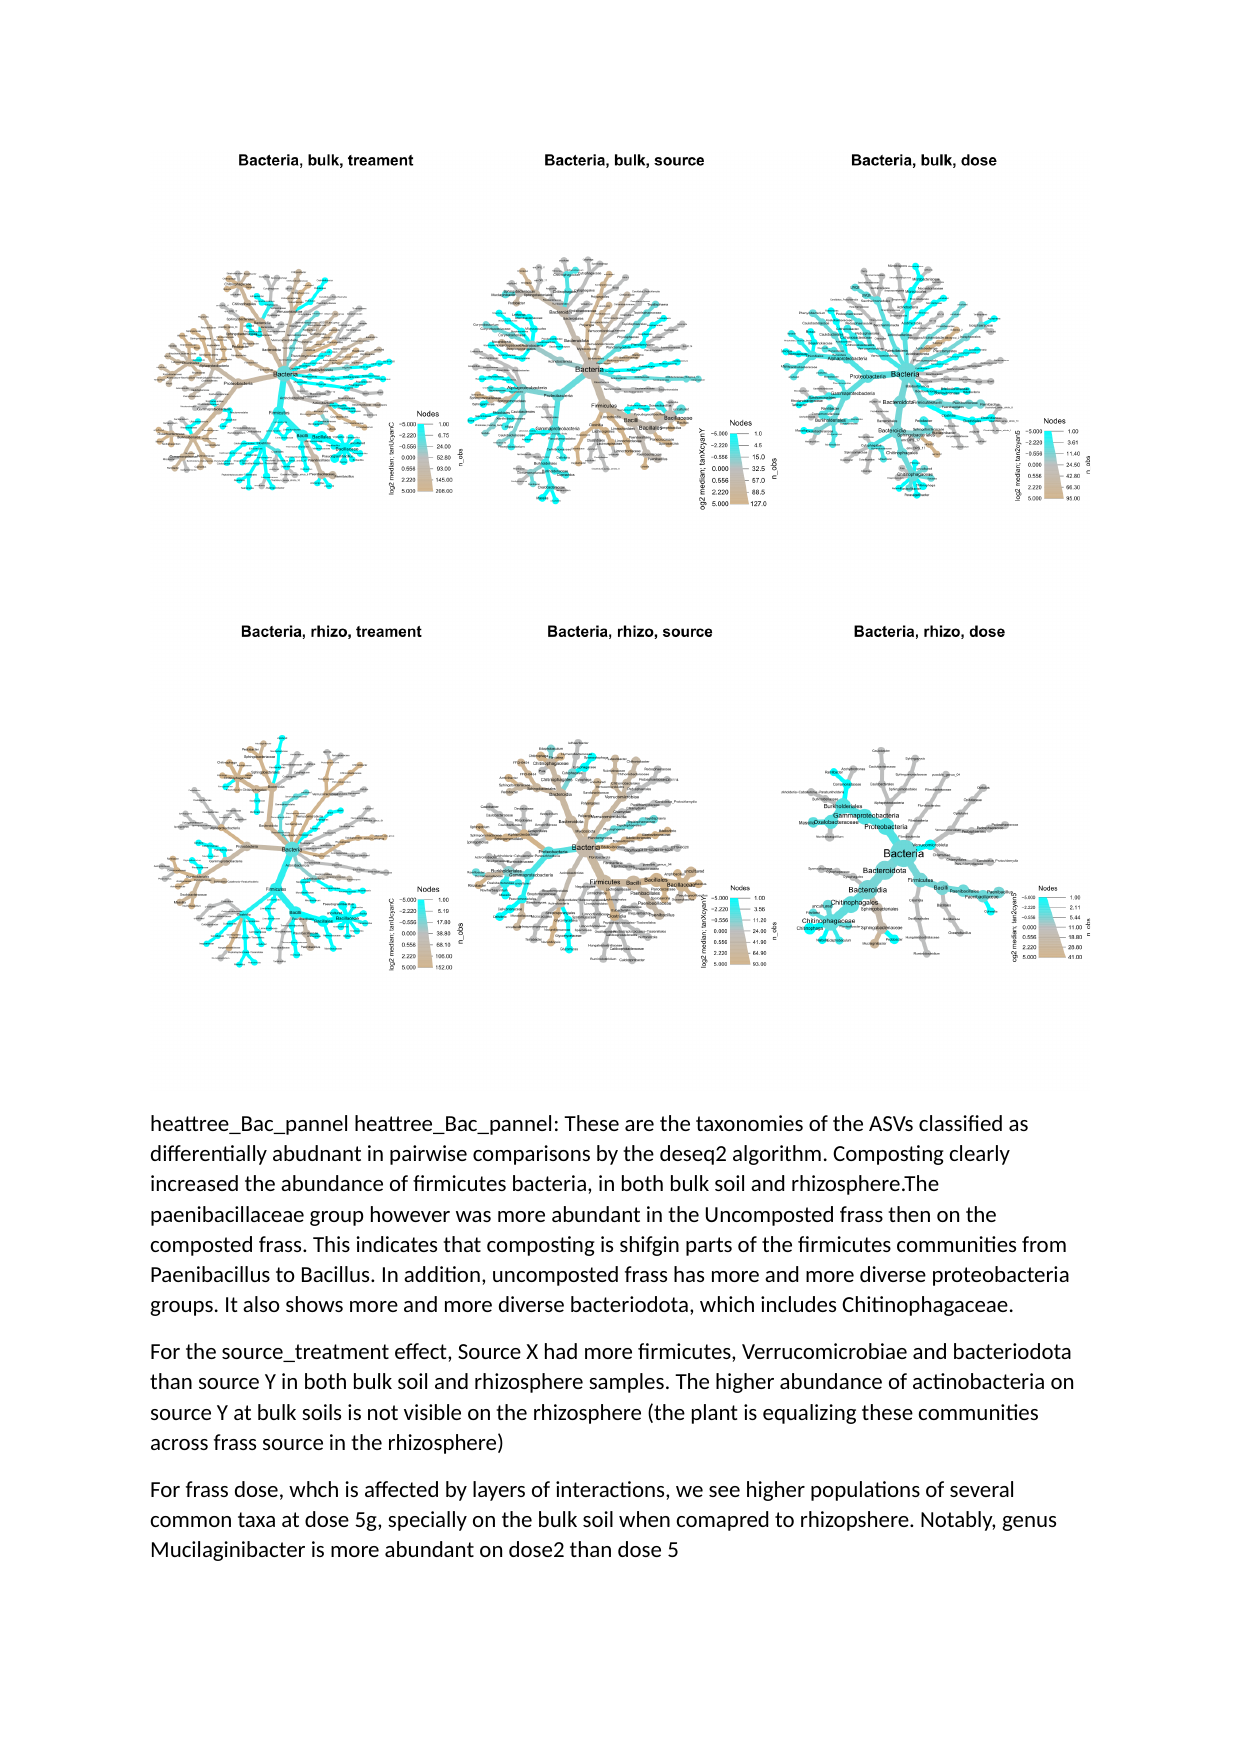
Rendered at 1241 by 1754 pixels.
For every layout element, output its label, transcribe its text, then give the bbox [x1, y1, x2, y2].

text For the source_treatment effect, Source X had more firmicutes, Verrucomicrobiae and bacteriodota than source Y in both bulk soil and rhizosphere samples. The higher abundance of actinobacteria on source Y at bulk soils is not visible on the rhizosphere (the plant is equalizing these communities across frass source in the rhizosphere) [150, 1337, 1090, 1456]
picture [150, 150, 1091, 1091]
text For frass dose, whch is affected by layers of interactions, we see higher populations of several common taxa at dose 5g, specially on the bulk soil when comapred to rhizopshere. Notably, genus Mucilaginibacter is more abundant on dose2 than dose 5 [150, 1475, 1090, 1563]
text heattree_Bac_pannel heattree_Bac_pannel: These are the taxonomies of the ASVs classified as differentially abudnant in pairwise comparisons by the deseq2 algorithm. Composting clearly increased the abundance of firmicutes bacteria, in both bulk soil and rhizosphere.The paenibacillaceae group however was more abundant in the Uncomposted frass then on the composted frass. This indicates that composting is shifgin parts of the firmicutes communities from Paenibacillus to Bacillus. In addition, uncomposted frass has more and more diverse proteobacteria groups. It also shows more and more diverse bacteriodota, which includes Chitinophagaceae. [150, 1109, 1090, 1318]
